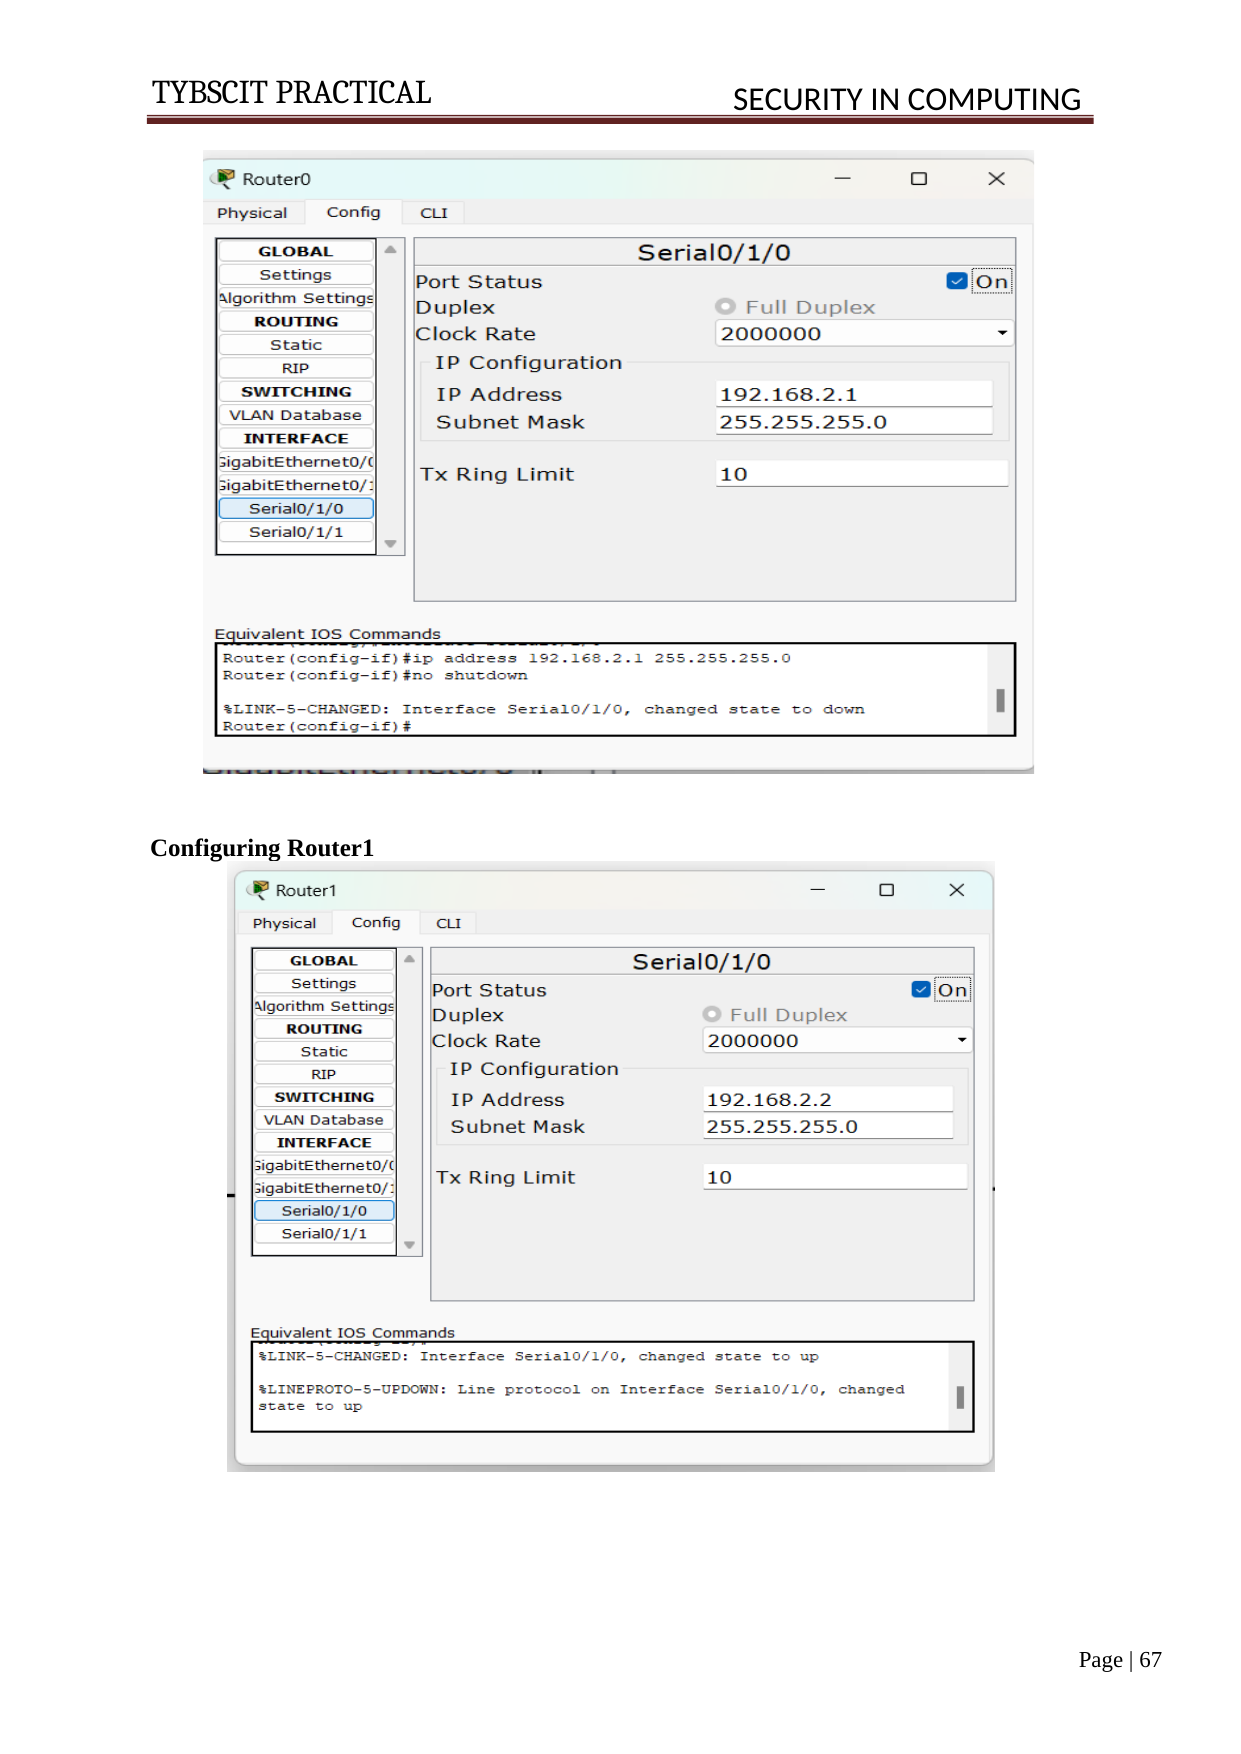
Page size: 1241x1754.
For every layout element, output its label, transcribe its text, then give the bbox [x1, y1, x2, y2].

text Configuring Router1 [150, 833, 1171, 862]
picture [227, 861, 995, 1472]
picture [203, 150, 1035, 774]
